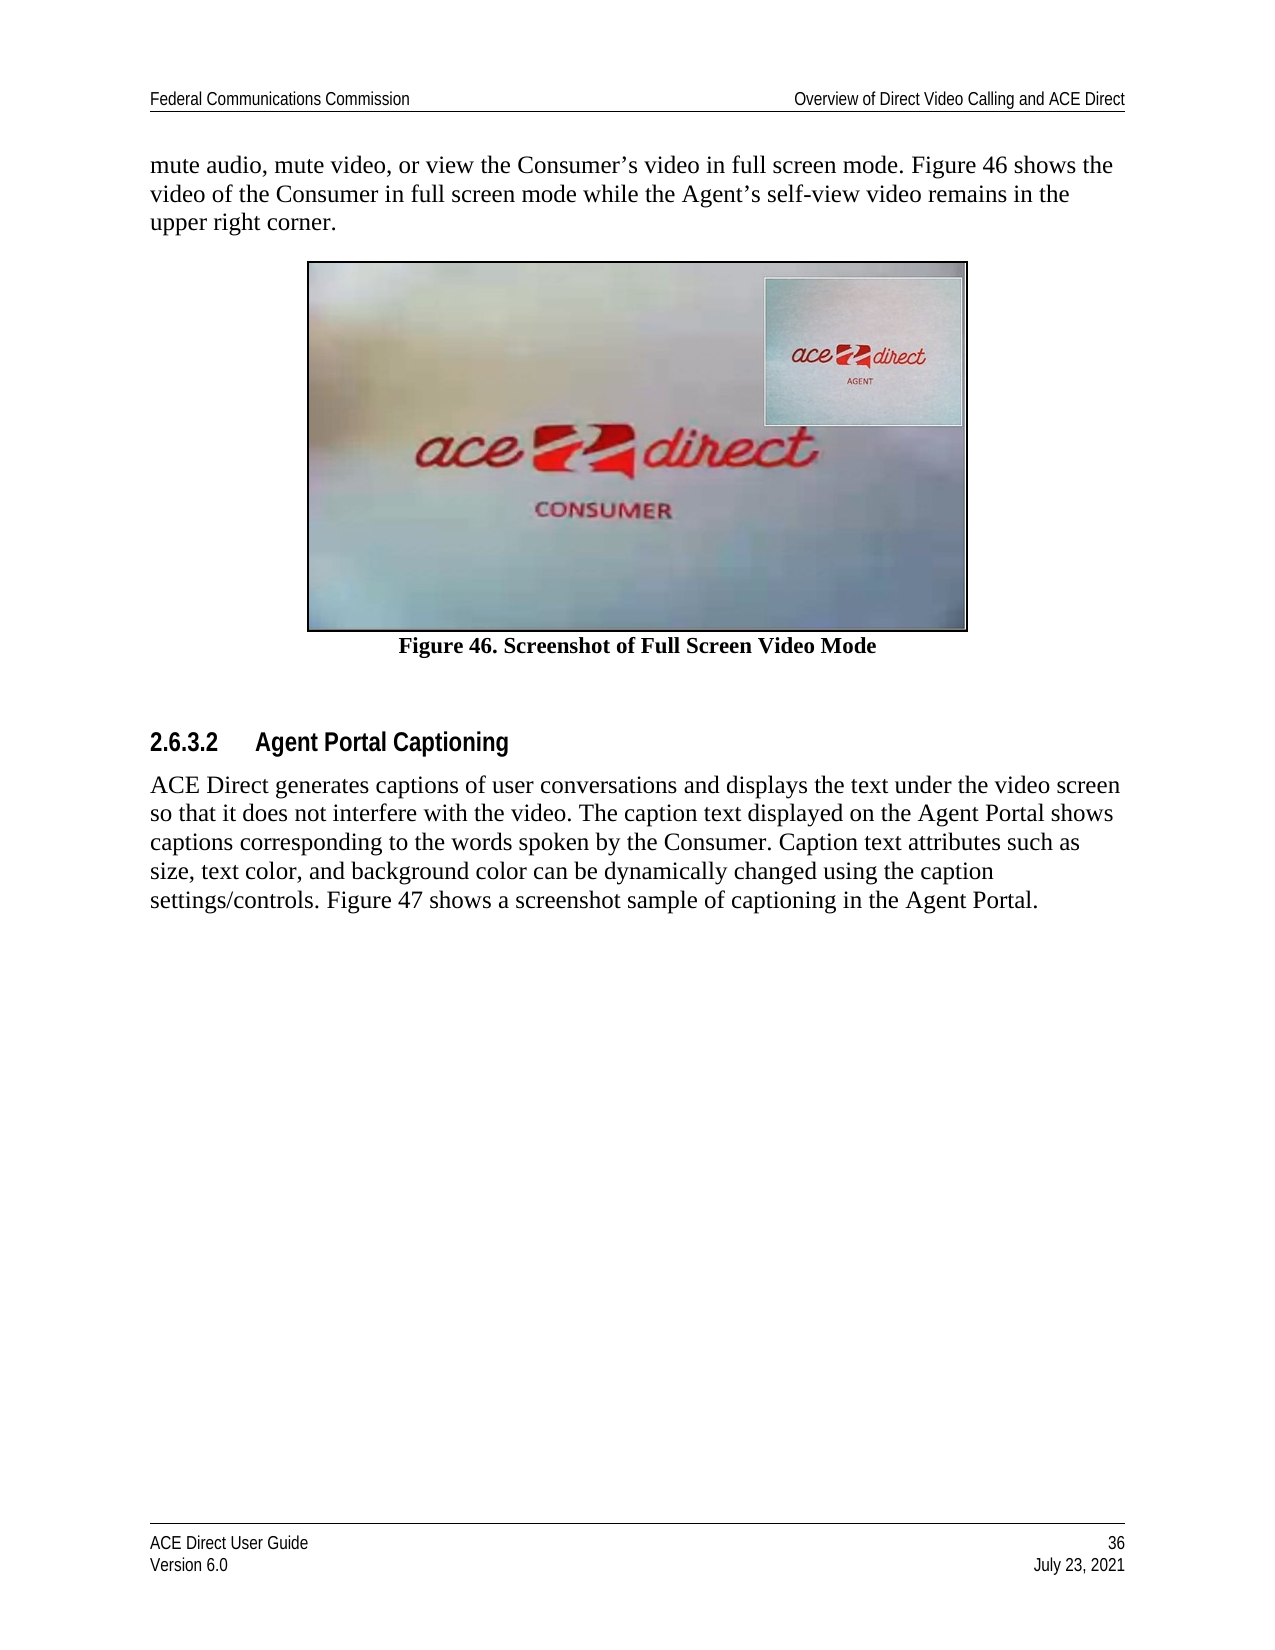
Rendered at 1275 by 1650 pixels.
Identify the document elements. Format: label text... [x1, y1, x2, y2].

picture [309, 263, 966, 630]
text ACE Direct generates captions of user conversations and displays the text under the video screen so that it does not interfere with the video. The caption text displayed on the Agent Portal shows captions corresponding to the words spoken by the Consumer. Caption text attributes such as size, text color, and background color can be dynamically changed using the caption settings/controls. Figure 47 shows a screenshot sample of captioning in the Agent Portal. [150, 770, 1125, 913]
subtitle Agent Portal Captioning [150, 726, 1125, 757]
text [150, 150, 1125, 236]
text Figure 46. Screenshot of Full Screen Video Mode [150, 632, 1125, 658]
